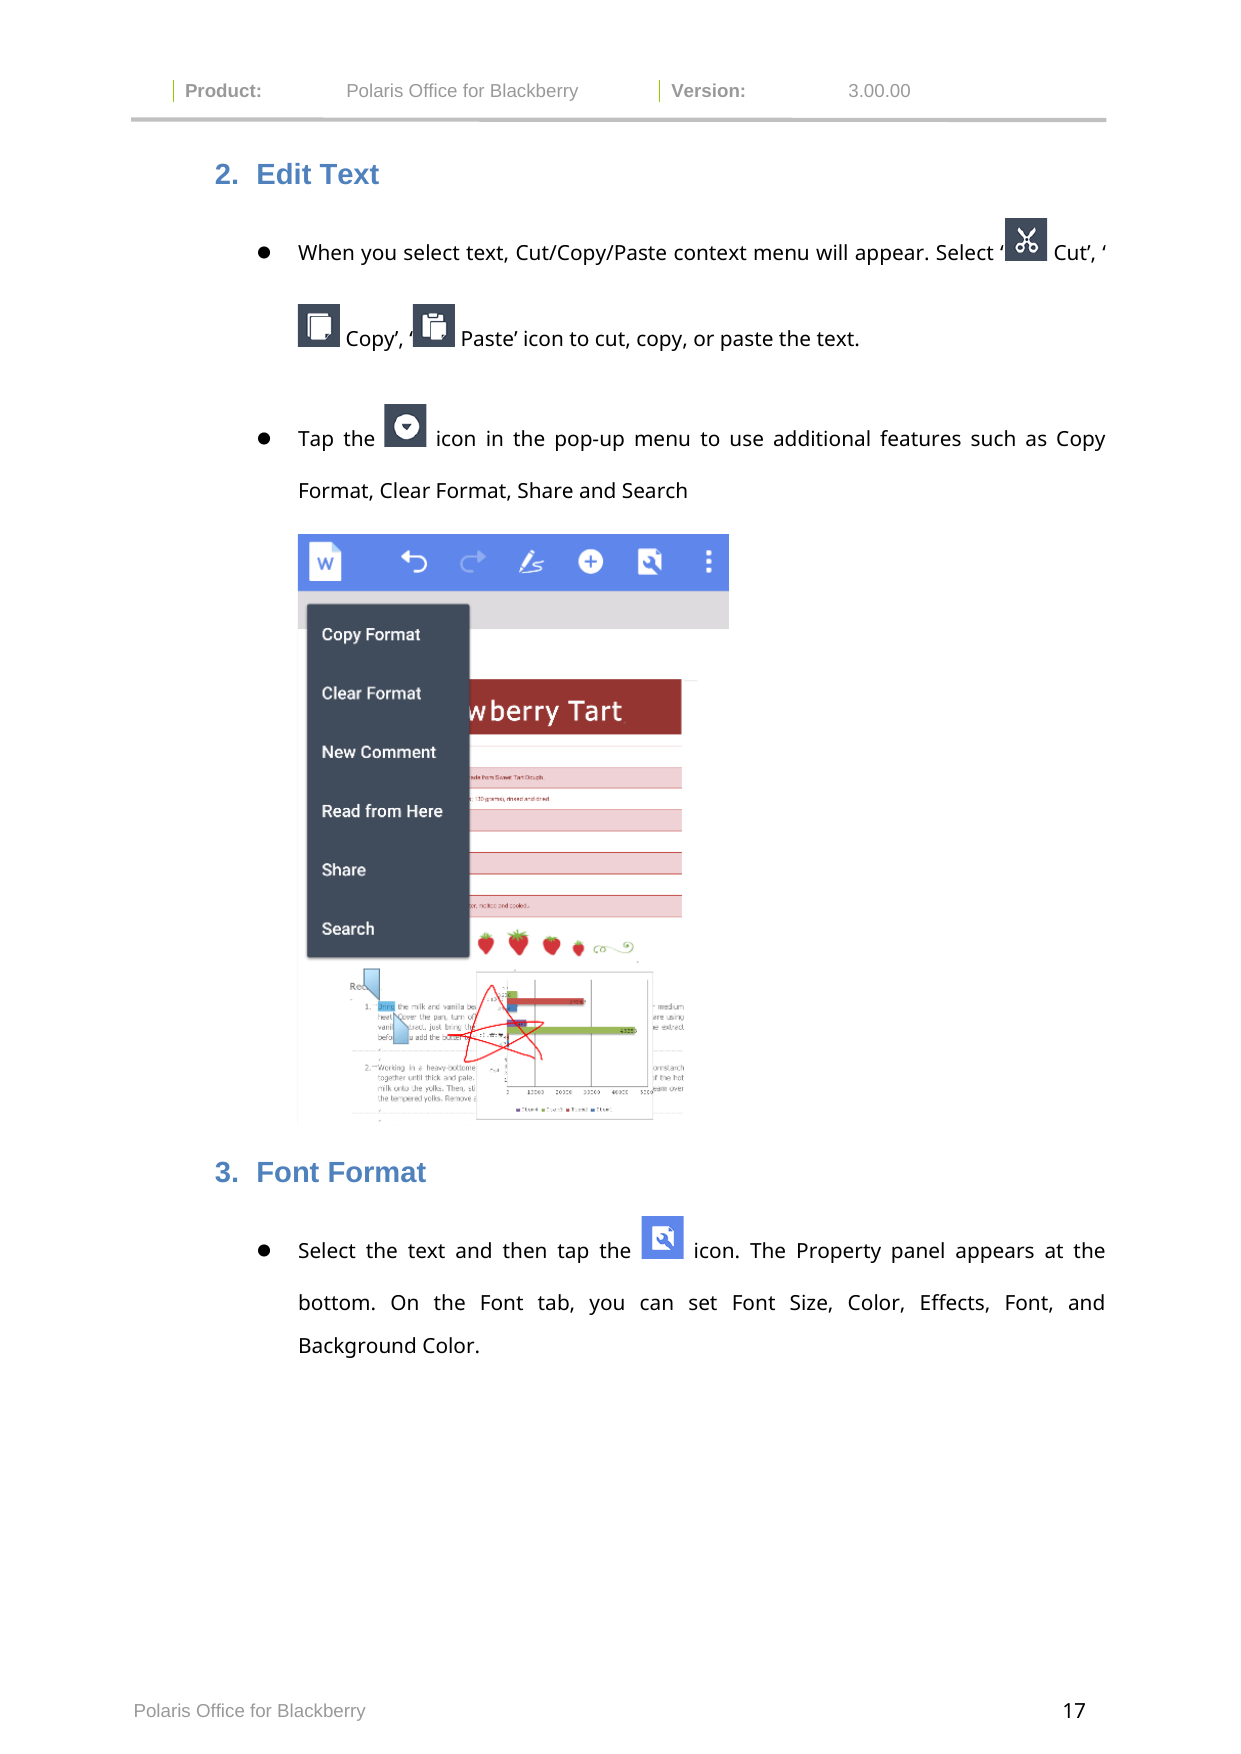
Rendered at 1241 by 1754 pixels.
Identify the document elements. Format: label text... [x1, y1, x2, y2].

picture [384, 404, 427, 447]
subtitle Edit Text [214, 155, 1085, 193]
picture [297, 304, 340, 347]
list When you select text, Cut/Copy/Paste context menu will appear. Select ‘ Cut’, ‘ Copy’, ‘ Paste’ icon to cut, copy, or paste the text. [256, 205, 1106, 366]
picture [1005, 218, 1048, 261]
subtitle Font Format [214, 1153, 1085, 1191]
picture [641, 1216, 684, 1259]
list Select the text and then tap the icon. The Property panel appears at the bottom. On the Font tab, you can set Font Size, Color, Effects, Font, and Background Color. [256, 1203, 1106, 1365]
picture [412, 304, 455, 347]
list Tap the icon in the pop-up menu to use additional features such as Copy Format, Clear Format, Share and Search [256, 391, 1106, 509]
picture [297, 534, 729, 1126]
